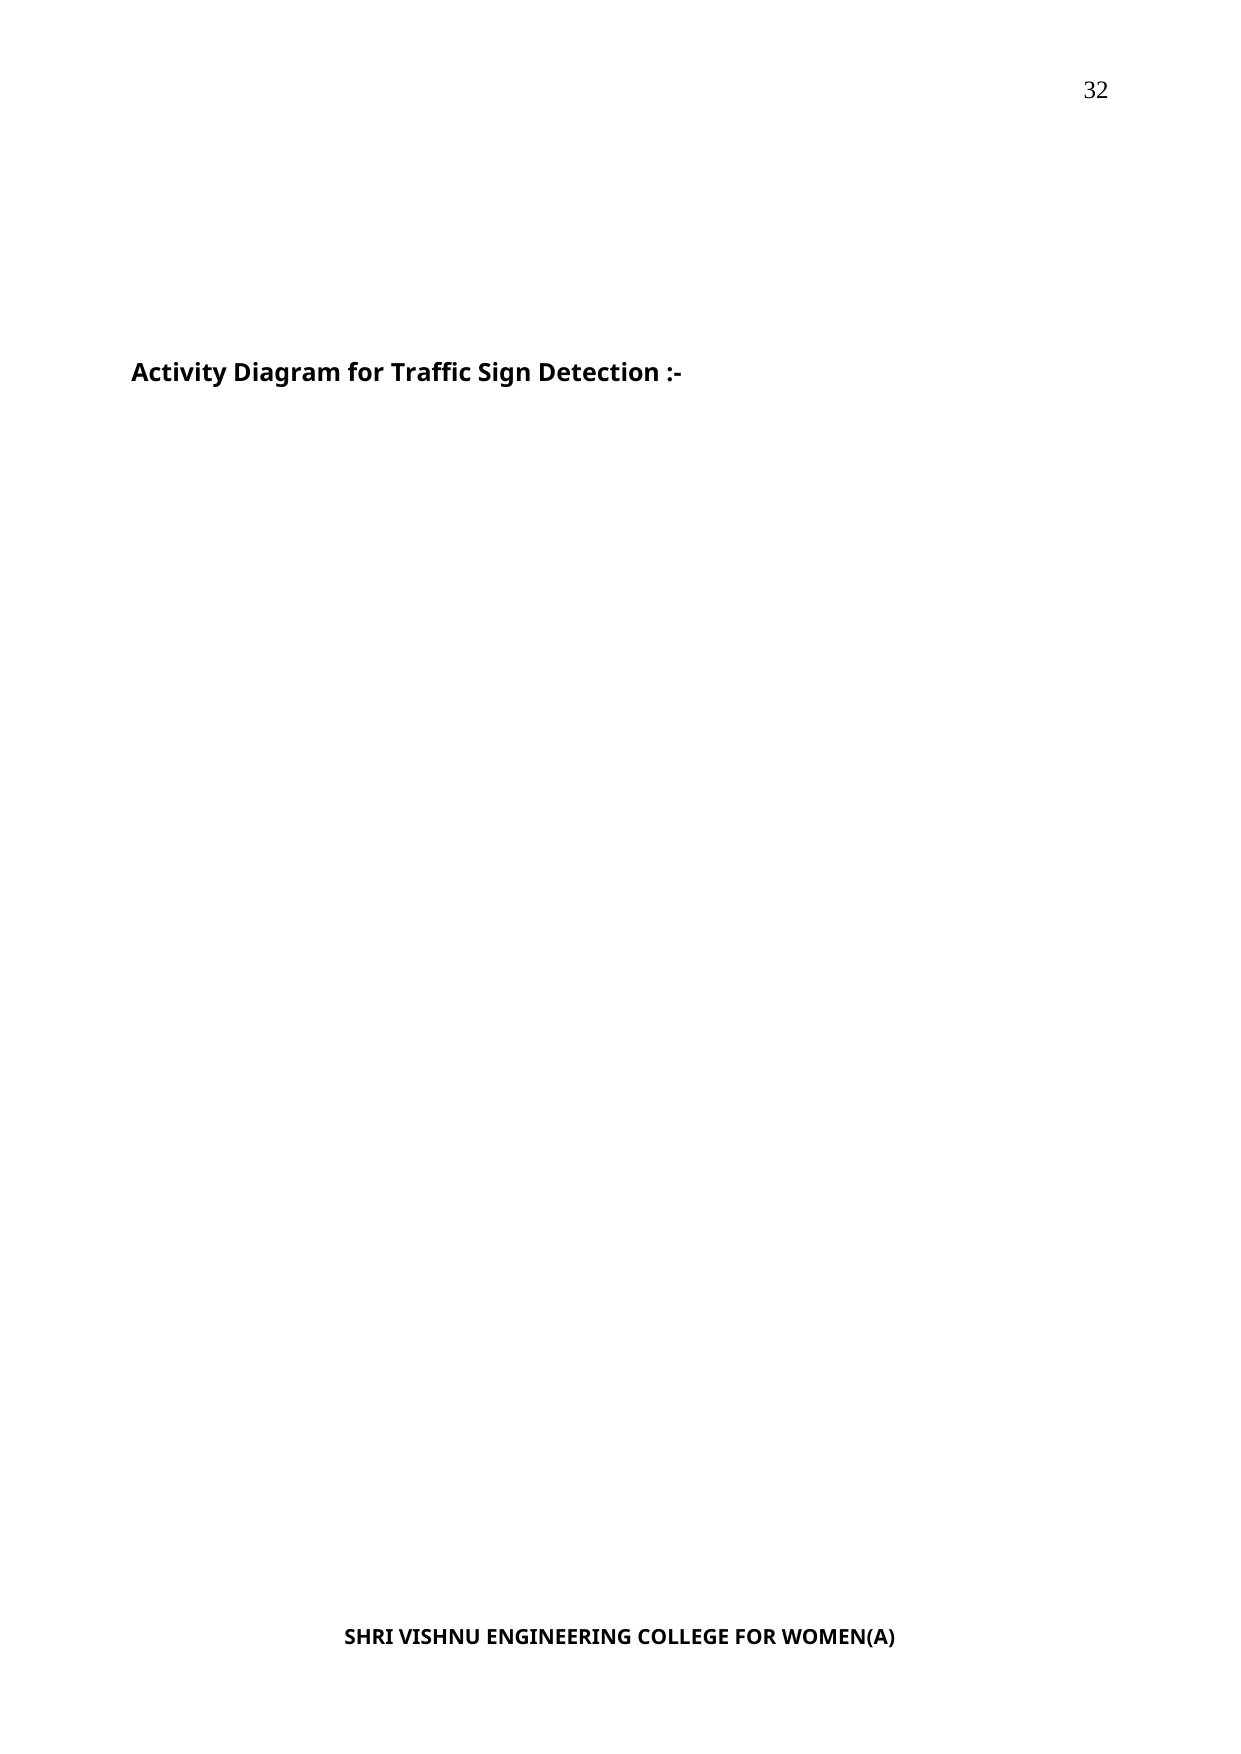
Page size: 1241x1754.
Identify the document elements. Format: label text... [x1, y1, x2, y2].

text Activity Diagram for Traffic Sign Detection :- [131, 354, 1108, 388]
